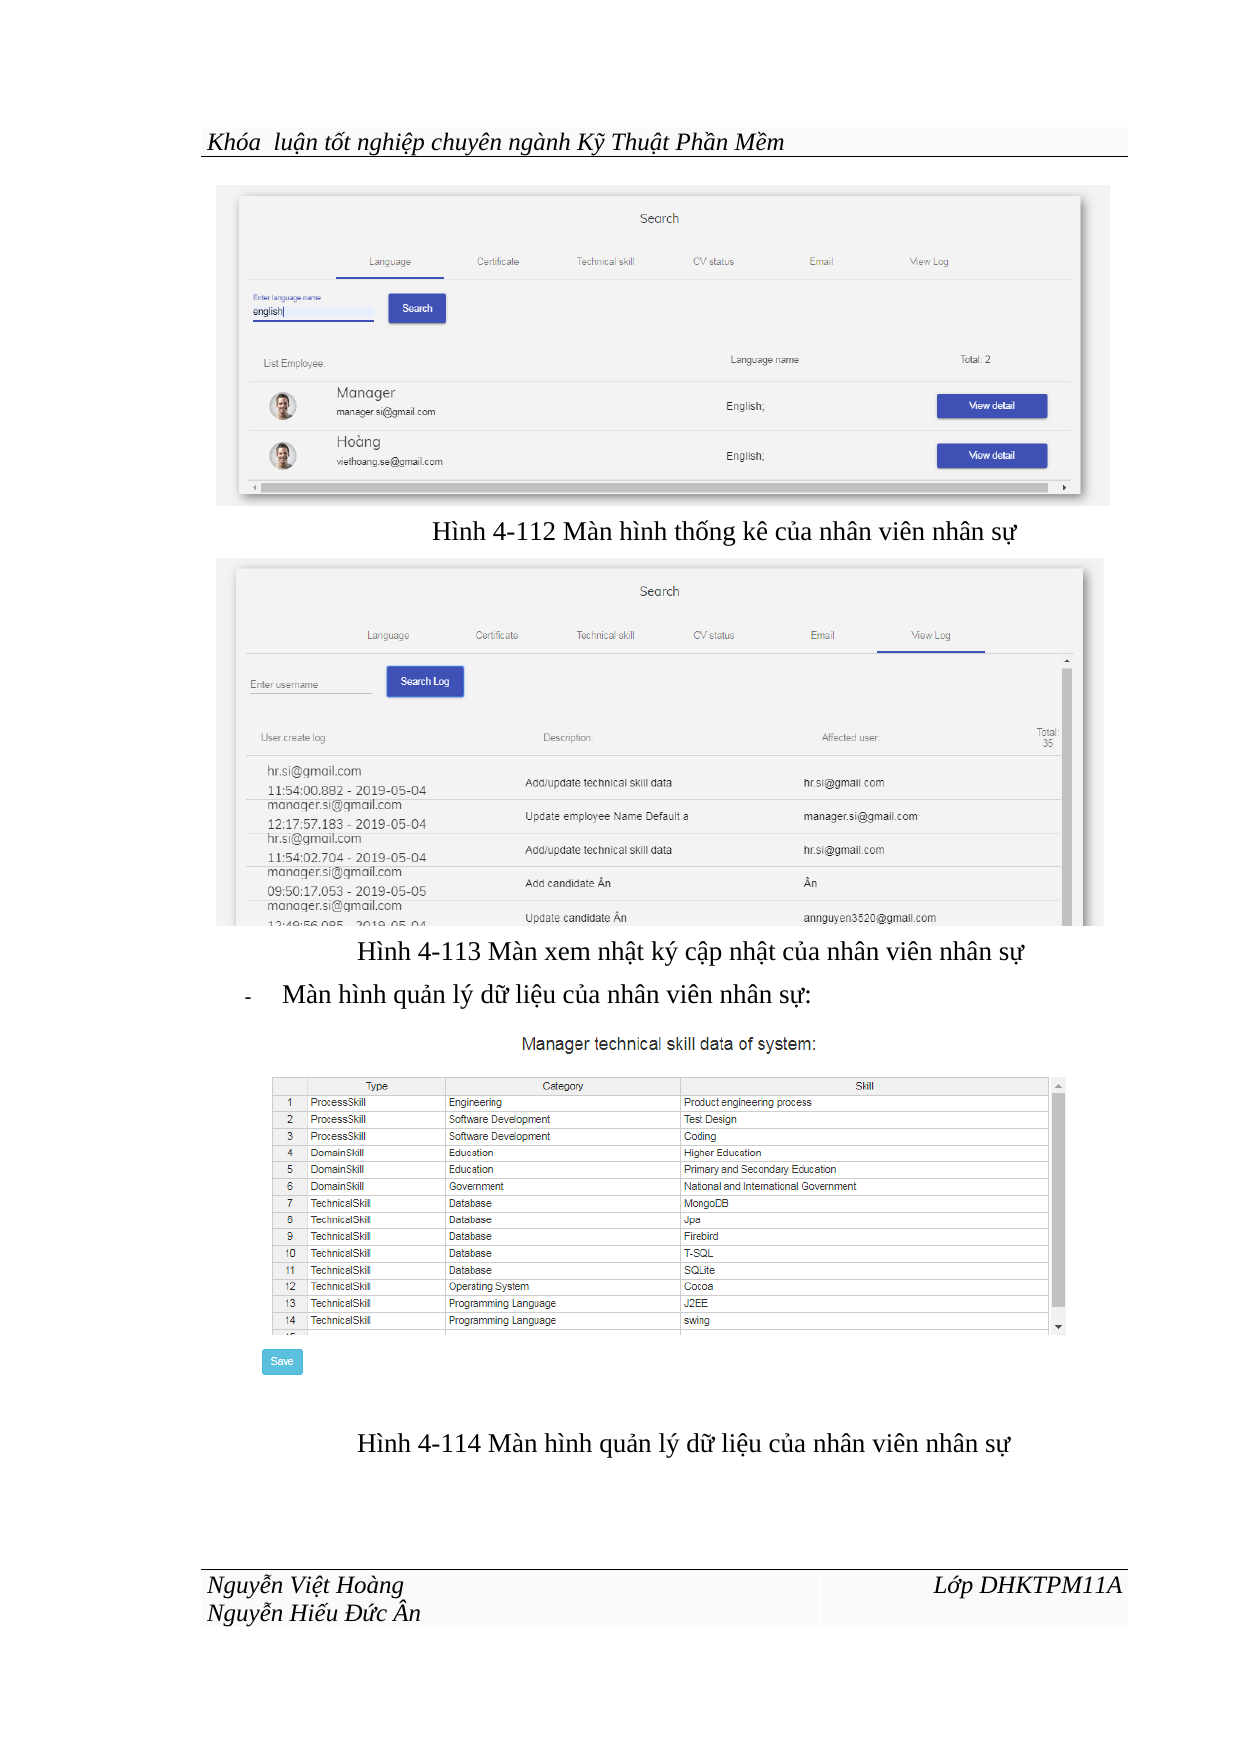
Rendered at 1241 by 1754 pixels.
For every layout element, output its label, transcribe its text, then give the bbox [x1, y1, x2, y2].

text Hình 4-16 Màn xem nhật ký cập nhật của nhân viên nhân sự [282, 935, 1122, 966]
picture [216, 558, 1104, 926]
text Hình 4-17 Màn hình quản lý dữ liệu của nhân viên nhân sự [282, 1427, 1122, 1458]
picture [216, 185, 1110, 506]
text Hình 4-15 Màn hình thống kê của nhân viên nhân sự [357, 515, 1122, 546]
list Màn hình quản lý dữ liệu của nhân viên nhân sự: [244, 979, 1122, 1010]
picture [225, 1025, 1113, 1412]
